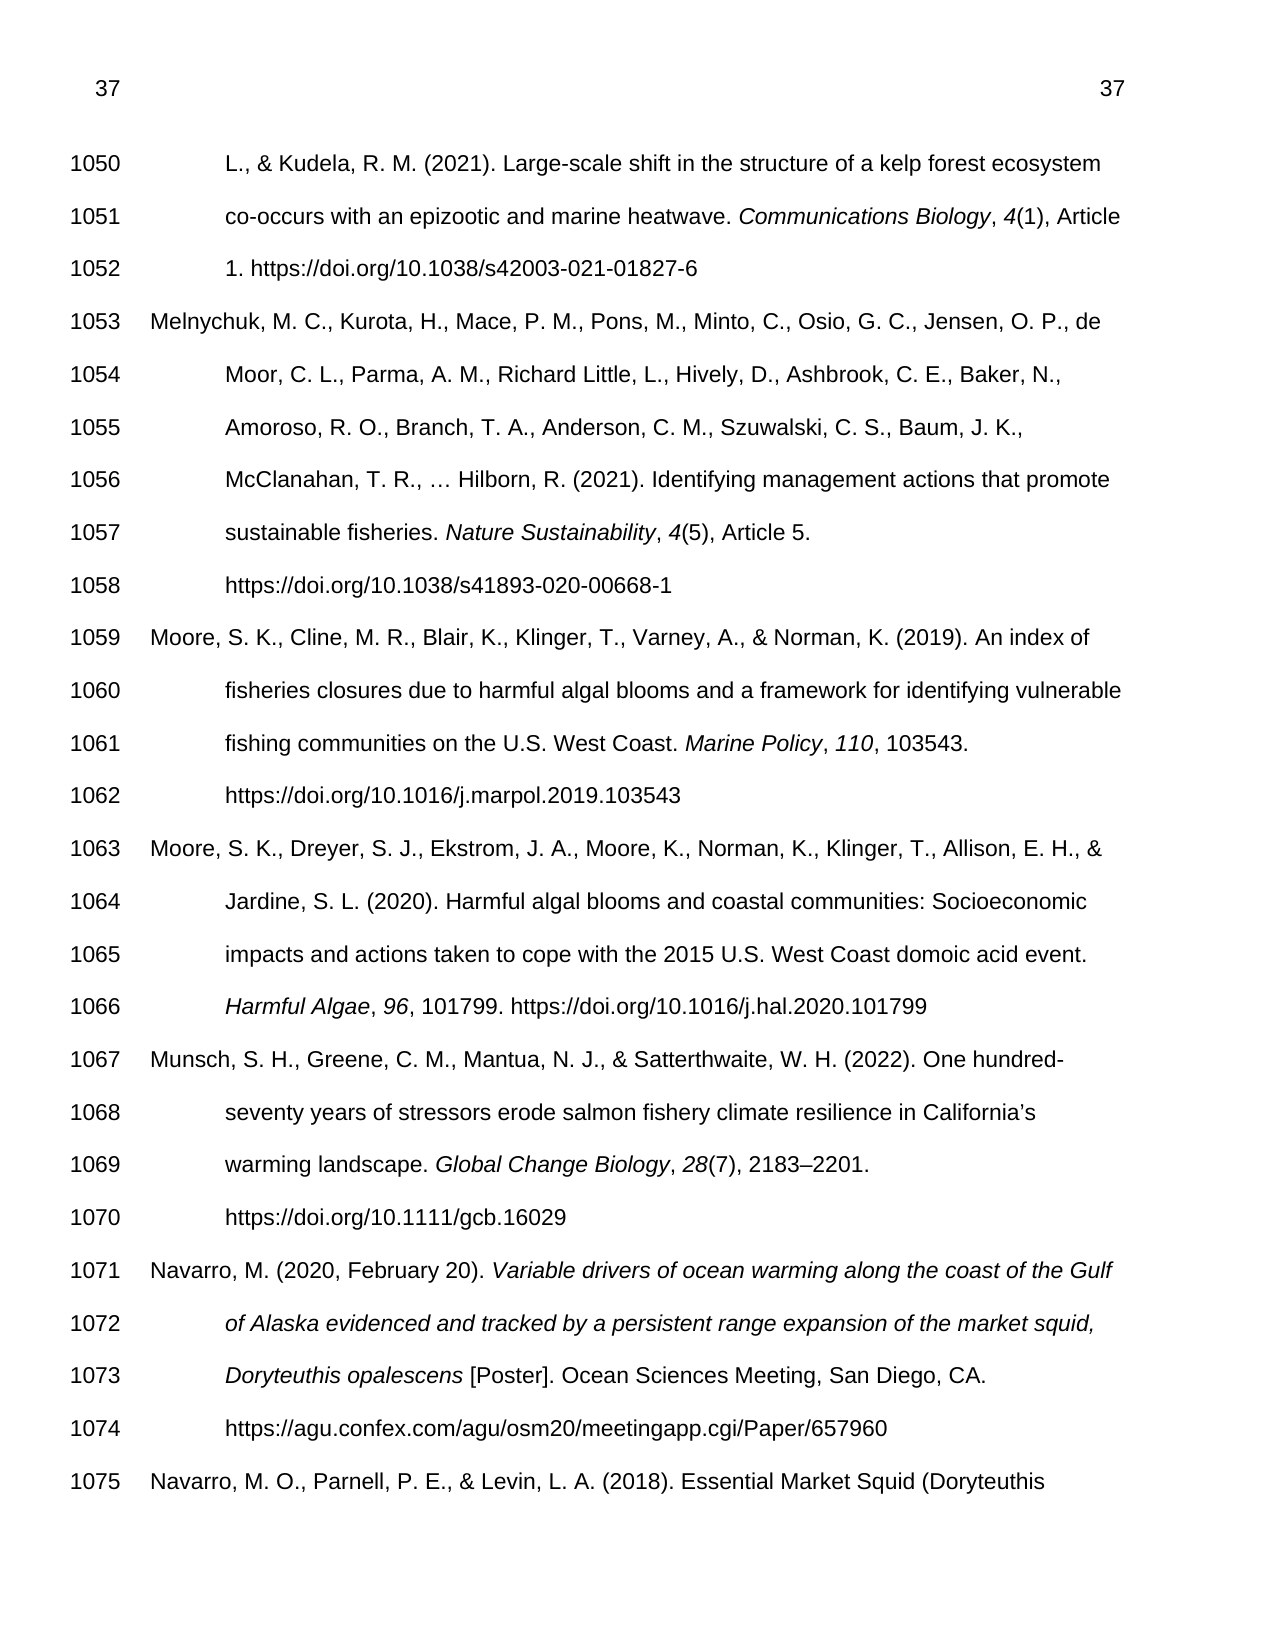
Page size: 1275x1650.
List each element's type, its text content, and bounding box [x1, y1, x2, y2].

text Navarro, M. (2020, February 20). Variable drivers of ocean warming along the coast of the Gulf of Alaska evidenced and tracked by a persistent range expansion of the market squid, Doryteuthis opalescens [Poster]. Ocean Sciences Meeting, San Diego, CA. https://agu.confex.com/agu/osm20/meetingapp.cgi/Paper/657960 [150, 1257, 1125, 1441]
text Munsch, S. H., Greene, C. M., Mantua, N. J., & Satterthwaite, W. H. (2022). One hundred-seventy years of stressors erode salmon fishery climate resilience in California’s warming landscape. Global Change Biology, 28(7), 2183–2201. https://doi.org/10.1111/gcb.16029 [150, 1046, 1125, 1231]
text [150, 1468, 1125, 1494]
text Moore, S. K., Cline, M. R., Blair, K., Klinger, T., Varney, A., & Norman, K. (2019). An index of fisheries closures due to harmful algal blooms and a framework for identifying vulnerable fishing communities on the U.S. West Coast. Marine Policy, 110, 103543. https://doi.org/10.1016/j.marpol.2019.103543 [150, 624, 1125, 809]
text Moore, S. K., Dreyer, S. J., Ekstrom, J. A., Moore, K., Norman, K., Klinger, T., Allison, E. H., & Jardine, S. L. (2020). Harmful algal blooms and coastal communities: Socioeconomic impacts and actions taken to cope with the 2015 U.S. West Coast domoic acid event. Harmful Algae, 96, 101799. https://doi.org/10.1016/j.hal.2020.101799 [150, 835, 1125, 1020]
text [150, 150, 1125, 282]
text Melnychuk, M. C., Kurota, H., Mace, P. M., Pons, M., Minto, C., Osio, G. C., Jensen, O. P., de Moor, C. L., Parma, A. M., Richard Little, L., Hively, D., Ashbrook, C. E., Baker, N., Amoroso, R. O., Branch, T. A., Anderson, C. M., Szuwalski, C. S., Baum, J. K., McClanahan, T. R., … Hilborn, R. (2021). Identifying management actions that promote sustainable fisheries. Nature Sustainability, 4(5), Article 5. https://doi.org/10.1038/s41893-020-00668-1 [150, 308, 1125, 598]
